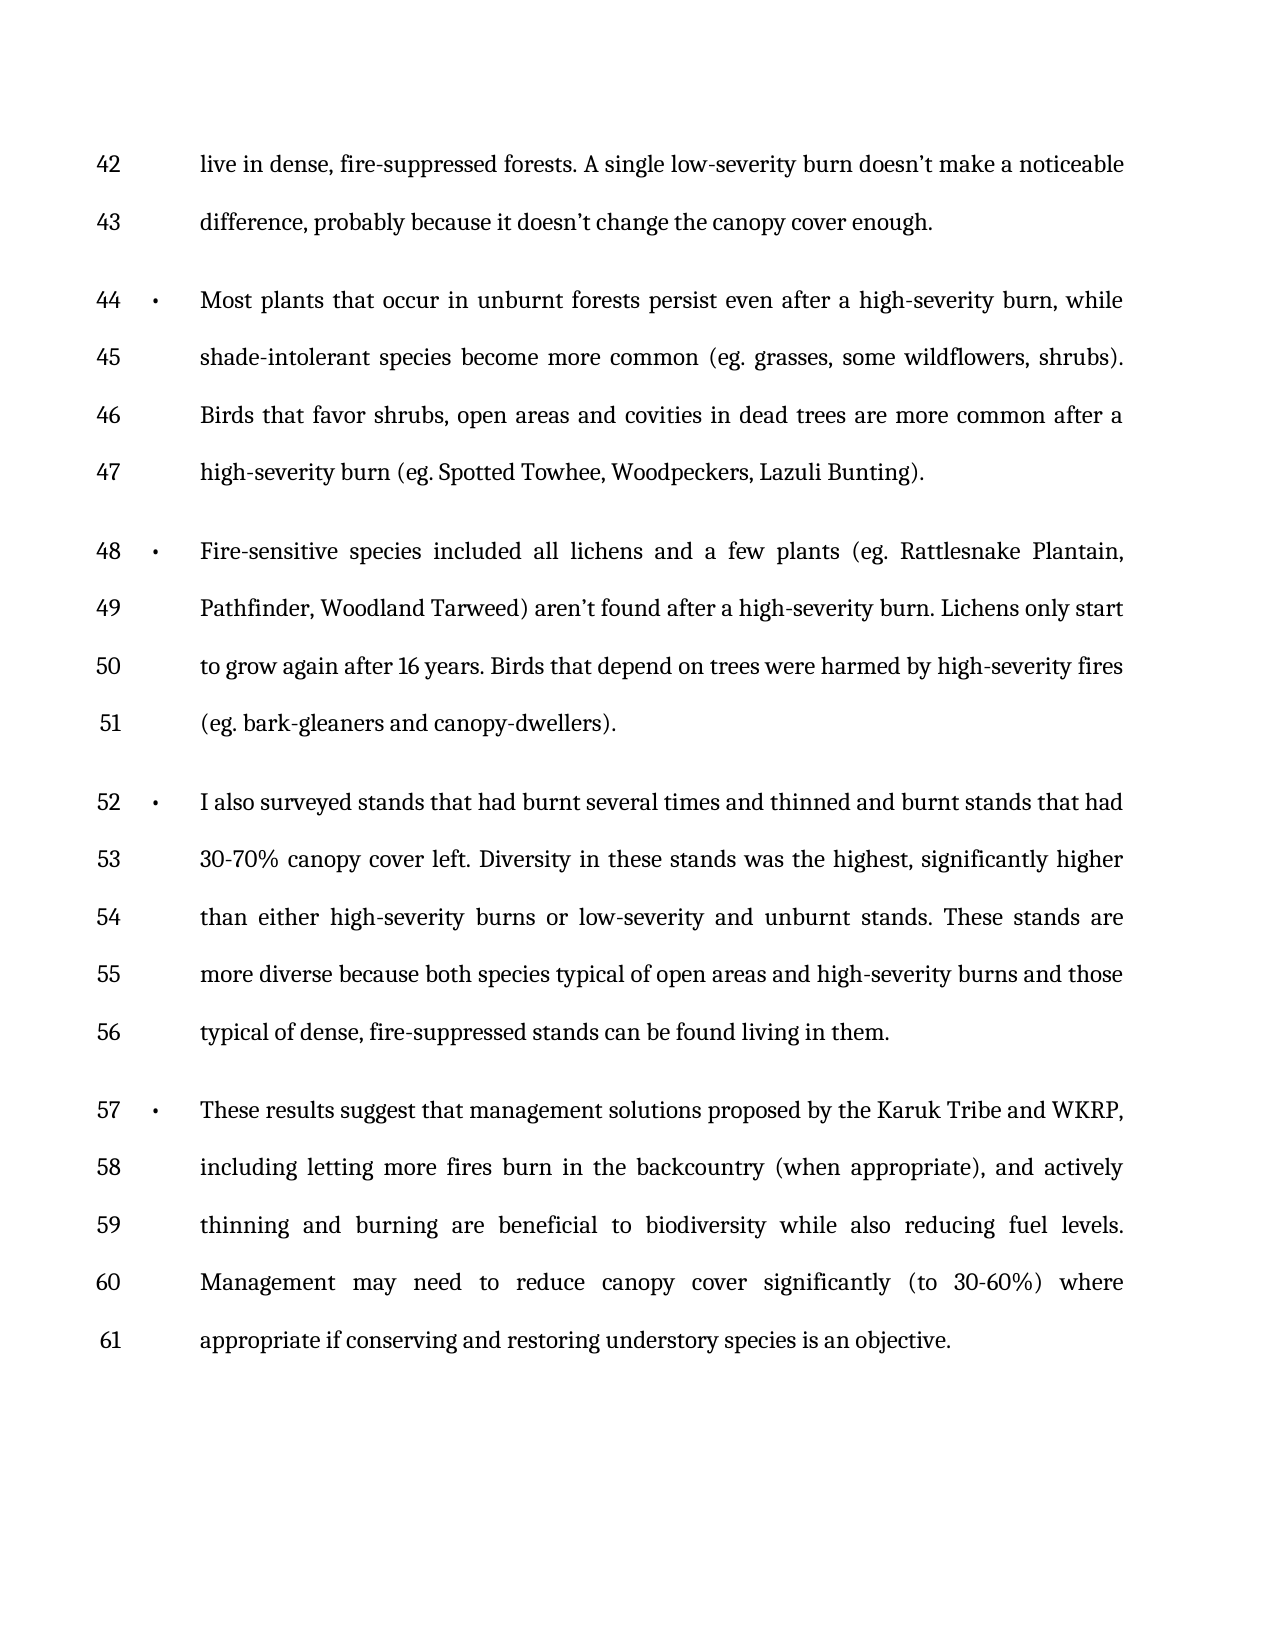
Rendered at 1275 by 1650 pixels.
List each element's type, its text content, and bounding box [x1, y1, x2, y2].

list These results suggest that management solutions proposed by the Karuk Tribe and WKRP, including letting more fires burn in the backcountry (when appropriate), and actively thinning and burning are beneficial to biodiversity while also reducing fuel levels. Management may need to reduce canopy cover significantly (to 30-60%) where appropriate if conserving and restoring understory species is an objective. [150, 1096, 1125, 1354]
list Fire-sensitive species included all lichens and a few plants (eg. Rattlesnake Plantain, Pathfinder, Woodland Tarweed) aren’t found after a high-severity burn. Lichens only start to grow again after 16 years. Birds that depend on trees were harmed by high-severity fires (eg. bark-gleaners and canopy-dwellers). [150, 537, 1125, 738]
list Most plants that occur in unburnt forests persist even after a high-severity burn, while shade-intolerant species become more common (eg. grasses, some wildflowers, shrubs). Birds that favor shrubs, open areas and covities in dead trees are more common after a high-severity burn (eg. Spotted Towhee, Woodpeckers, Lazuli Bunting). [150, 286, 1125, 487]
list I also surveyed stands that had burnt several times and thinned and burnt stands that had 30-70% canopy cover left. Diversity in these stands was the highest, significantly higher than either high-severity burns or low-severity and unburnt stands. These stands are more diverse because both species typical of open areas and high-severity burns and those typical of dense, fire-suppressed stands can be found living in them. [150, 787, 1125, 1046]
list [150, 150, 1125, 236]
